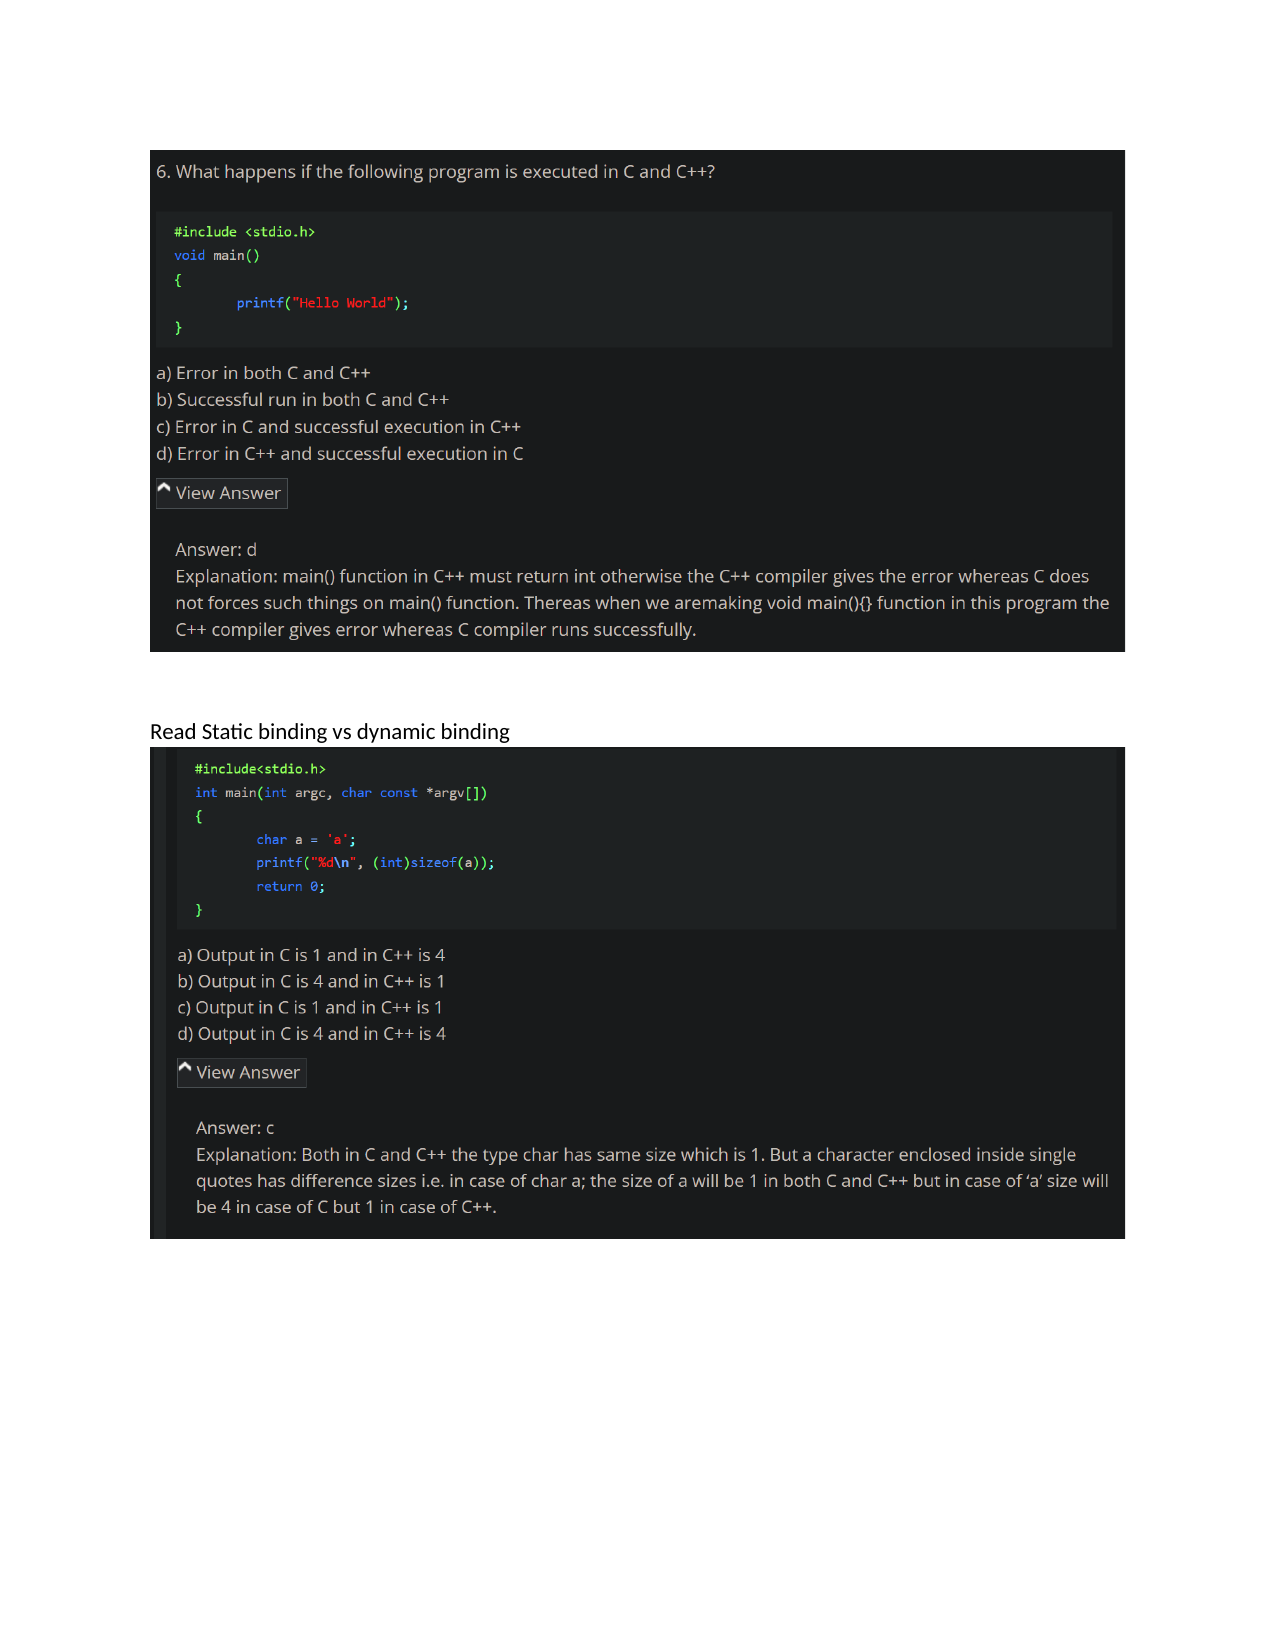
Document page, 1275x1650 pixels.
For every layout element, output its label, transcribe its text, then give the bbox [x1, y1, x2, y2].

text Read Static binding vs dynamic binding [150, 717, 1125, 747]
picture [150, 150, 1125, 652]
picture [150, 747, 1125, 1239]
